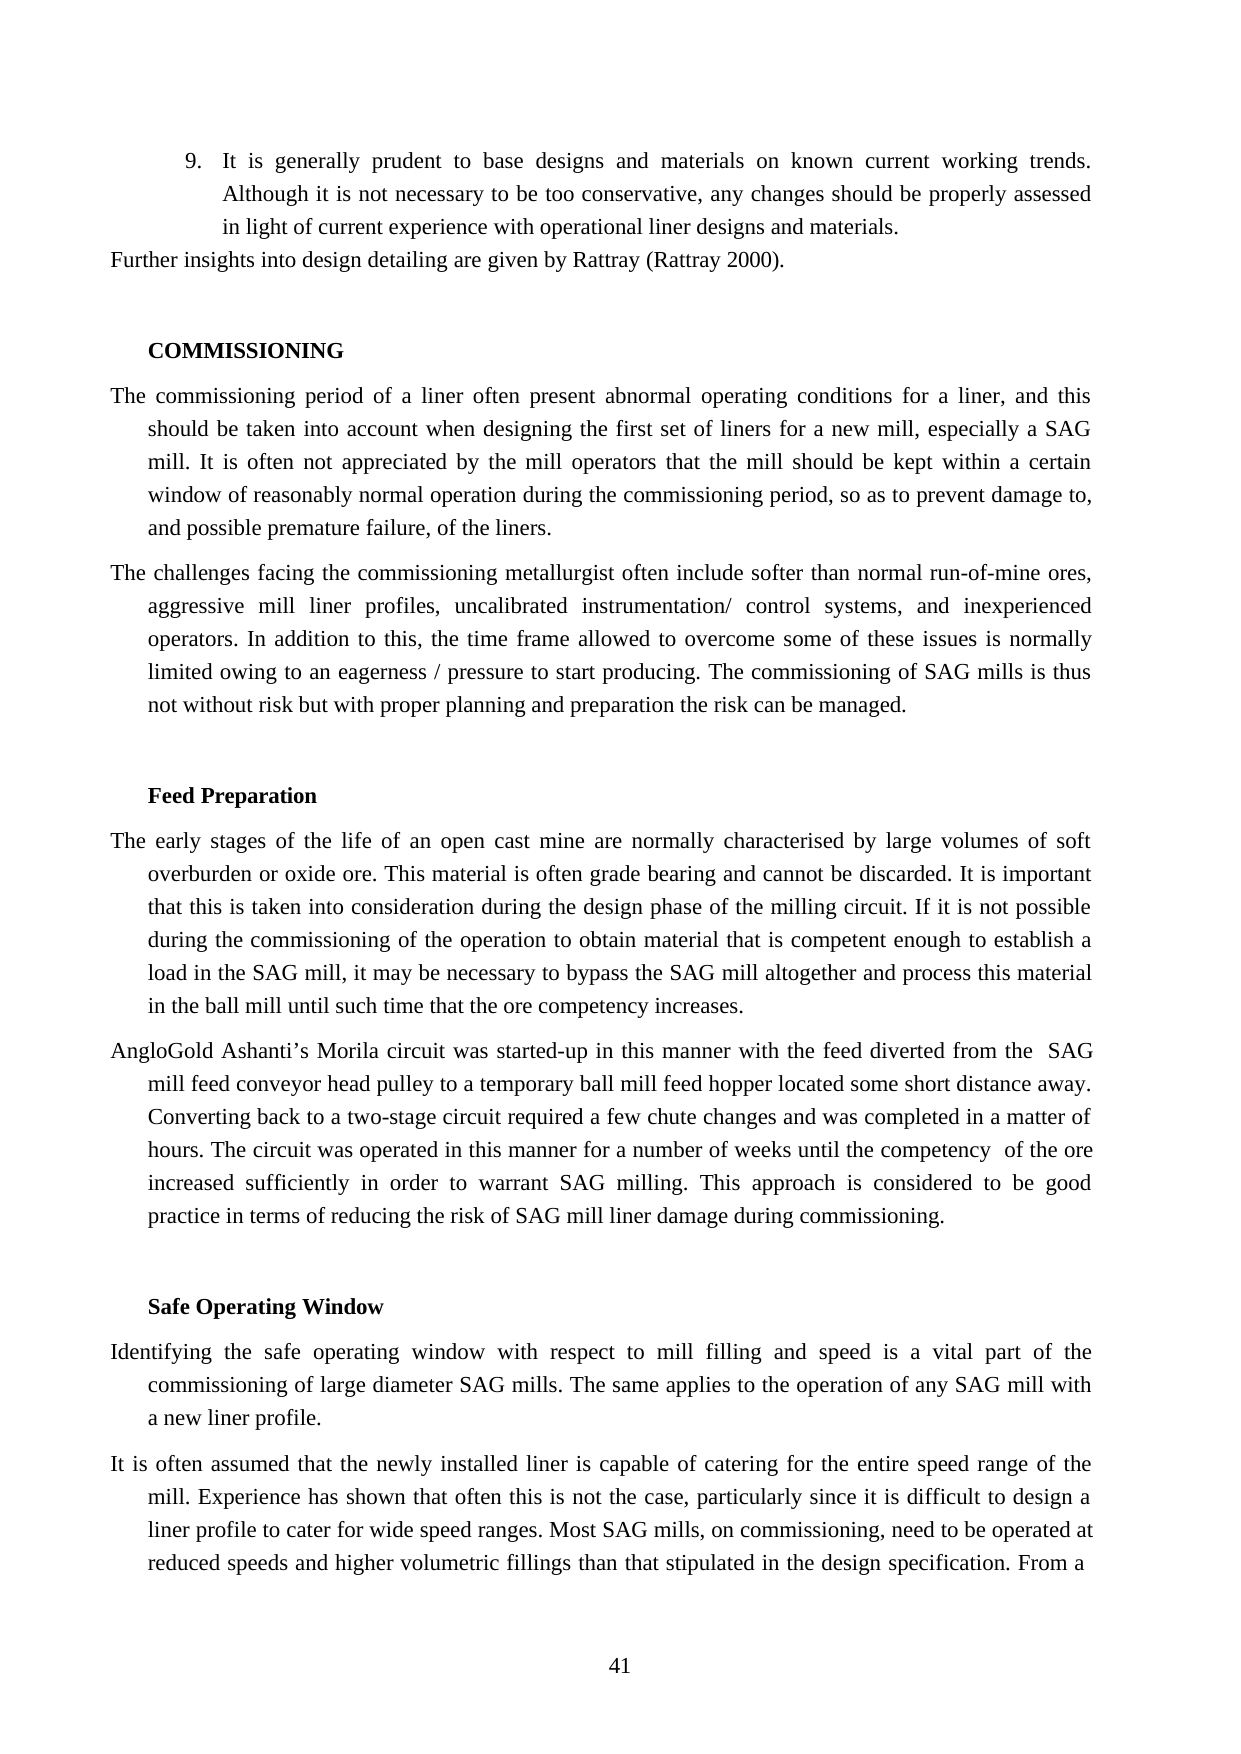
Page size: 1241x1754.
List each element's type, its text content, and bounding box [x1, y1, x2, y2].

text The commissioning period of a liner often present abnormal operating conditions for a liner, and this should be taken into account when designing the first set of liners for a new mill, especially a SAG mill. It is often not appreciated by the mill operators that the mill should be kept within a certain window of reasonably normal operation during the commissioning period, so as to prevent damage to, and possible premature failure, of the liners. [110, 382, 1093, 541]
text It is often assumed that the newly installed liner is capable of catering for the entire speed range of the mill. Experience has shown that often this is not the case, particularly since it is difficult to design a liner profile to cater for wide speed ranges. Most SAG mills, on commissioning, need to be operated at reduced speeds and higher volumetric fillings than that stipulated in the design specification. From a [110, 1450, 1093, 1575]
text AngloGold Ashanti’s Morila circuit was started-up in this manner with the feed diverted from the SAG mill feed conveyor head pulley to a temporary ball mill feed hopper located some short distance away. Converting back to a two-stage circuit required a few chute changes and was completed in a matter of hours. The circuit was operated in this manner for a number of weeks until the competency of the ore increased sufficiently in order to warrant SAG milling. This approach is considered to be good practice in terms of reducing the risk of SAG mill liner damage during commissioning. [110, 1037, 1093, 1228]
text Further insights into design detailing are given by Rattray (Rattray 2000). [110, 246, 1181, 272]
subtitle Safe Operating Window [148, 1293, 1181, 1319]
subtitle Feed Preparation [148, 782, 1181, 809]
list It is generally prudent to base designs and materials on known current working trends. Although it is not necessary to be too conservative, any changes should be properly assessed in light of current experience with operational liner designs and materials. [185, 147, 1093, 240]
text Identifying the safe operating window with respect to mill filling and speed is a vital part of the commissioning of large diameter SAG mills. The same applies to the operation of any SAG mill with a new liner profile. [110, 1338, 1093, 1431]
subtitle COMMISSIONING [148, 337, 1181, 363]
text The early stages of the life of an open cast mine are normally characterised by large volumes of soft overburden or oxide ore. This material is often grade bearing and cannot be discarded. It is important that this is taken into consideration during the design phase of the milling circuit. If it is not possible during the commissioning of the operation to obtain material that is competent enough to establish a load in the SAG mill, it may be necessary to bypass the SAG mill altogether and process this material in the ball mill until such time that the ore competency increases. [110, 827, 1093, 1018]
text The challenges facing the commissioning metallurgist often include softer than normal run-of-mine ores, aggressive mill liner profiles, uncalibrated instrumentation/ control systems, and inexperienced operators. In addition to this, the time frame allowed to overcome some of these issues is normally limited owing to an eagerness / pressure to start producing. The commissioning of SAG mills is thus not without risk but with proper planning and preparation the risk can be managed. [110, 559, 1094, 717]
